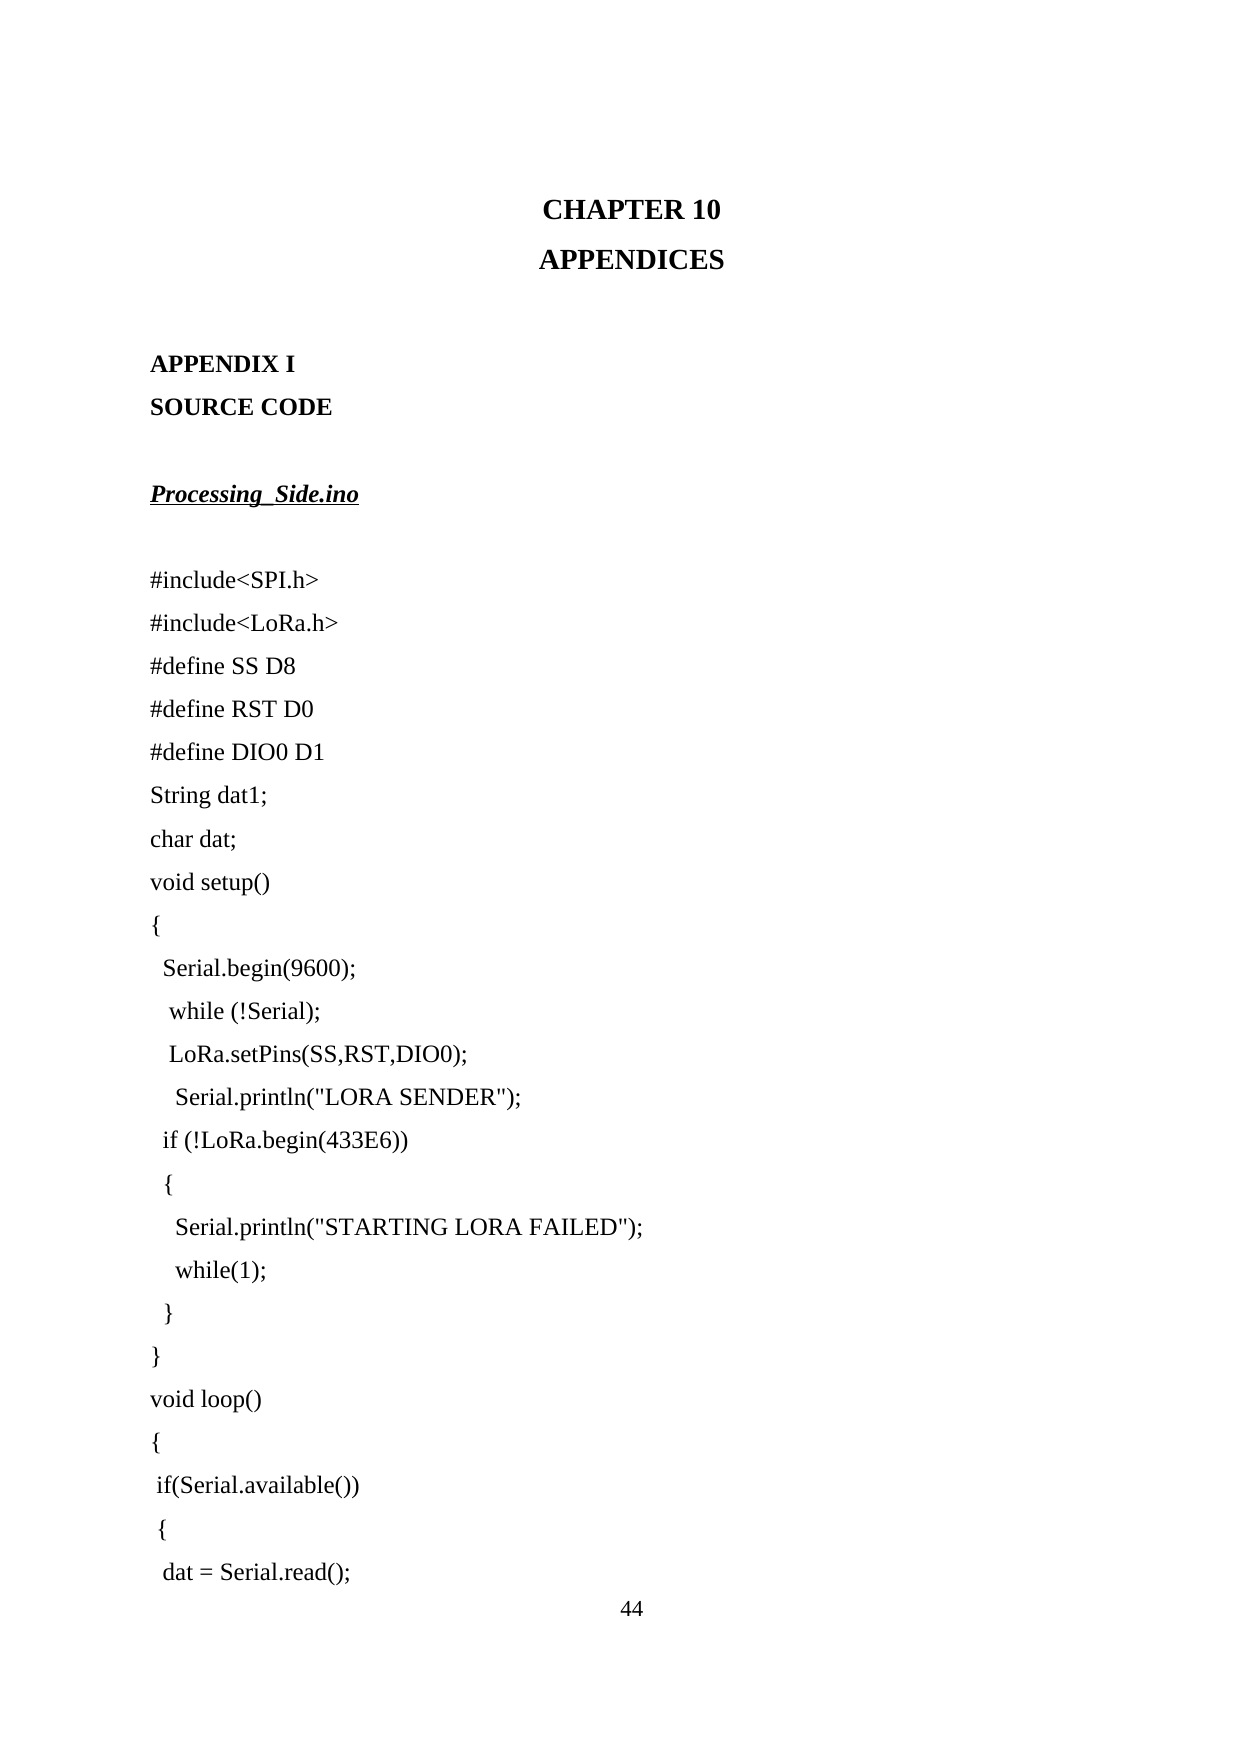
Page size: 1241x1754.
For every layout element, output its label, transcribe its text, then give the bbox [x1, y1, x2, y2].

text SOURCE CODE [112, 392, 1091, 421]
text APPENDICES [112, 242, 1151, 276]
text if(Serial.available()) [112, 1471, 1091, 1499]
text #define RST D0 [112, 694, 1091, 723]
text void setup() [112, 867, 1091, 896]
text String dat1; [112, 781, 1091, 809]
text } [112, 1341, 1091, 1370]
text while(1); [112, 1255, 1091, 1284]
text Processing_Side.ino [112, 479, 1091, 507]
text while (!Serial); [112, 996, 1091, 1025]
text char dat; [112, 824, 1091, 852]
text Serial.println("LORA SENDER"); [112, 1082, 1091, 1111]
text dat = Serial.read(); [112, 1557, 1091, 1586]
text CHAPTER 10 [112, 192, 1151, 226]
text Serial.println("STARTING LORA FAILED"); [112, 1212, 1091, 1241]
text APPENDIX I [112, 349, 1091, 378]
text #define DIO0 D1 [112, 737, 1091, 766]
text { [112, 1427, 1091, 1456]
text if (!LoRa.begin(433E6)) [112, 1126, 1091, 1154]
text { [112, 1169, 1091, 1197]
text { [112, 1514, 1091, 1542]
text Serial.begin(9600); [112, 953, 1091, 982]
text #define SS D8 [112, 651, 1091, 680]
text void loop() [112, 1384, 1091, 1413]
text LoRa.setPins(SS,RST,DIO0); [112, 1039, 1091, 1068]
text } [112, 1298, 1091, 1327]
text #include<SPI.h> [112, 565, 1091, 594]
text { [112, 910, 1091, 939]
text #include<LoRa.h> [112, 608, 1091, 637]
